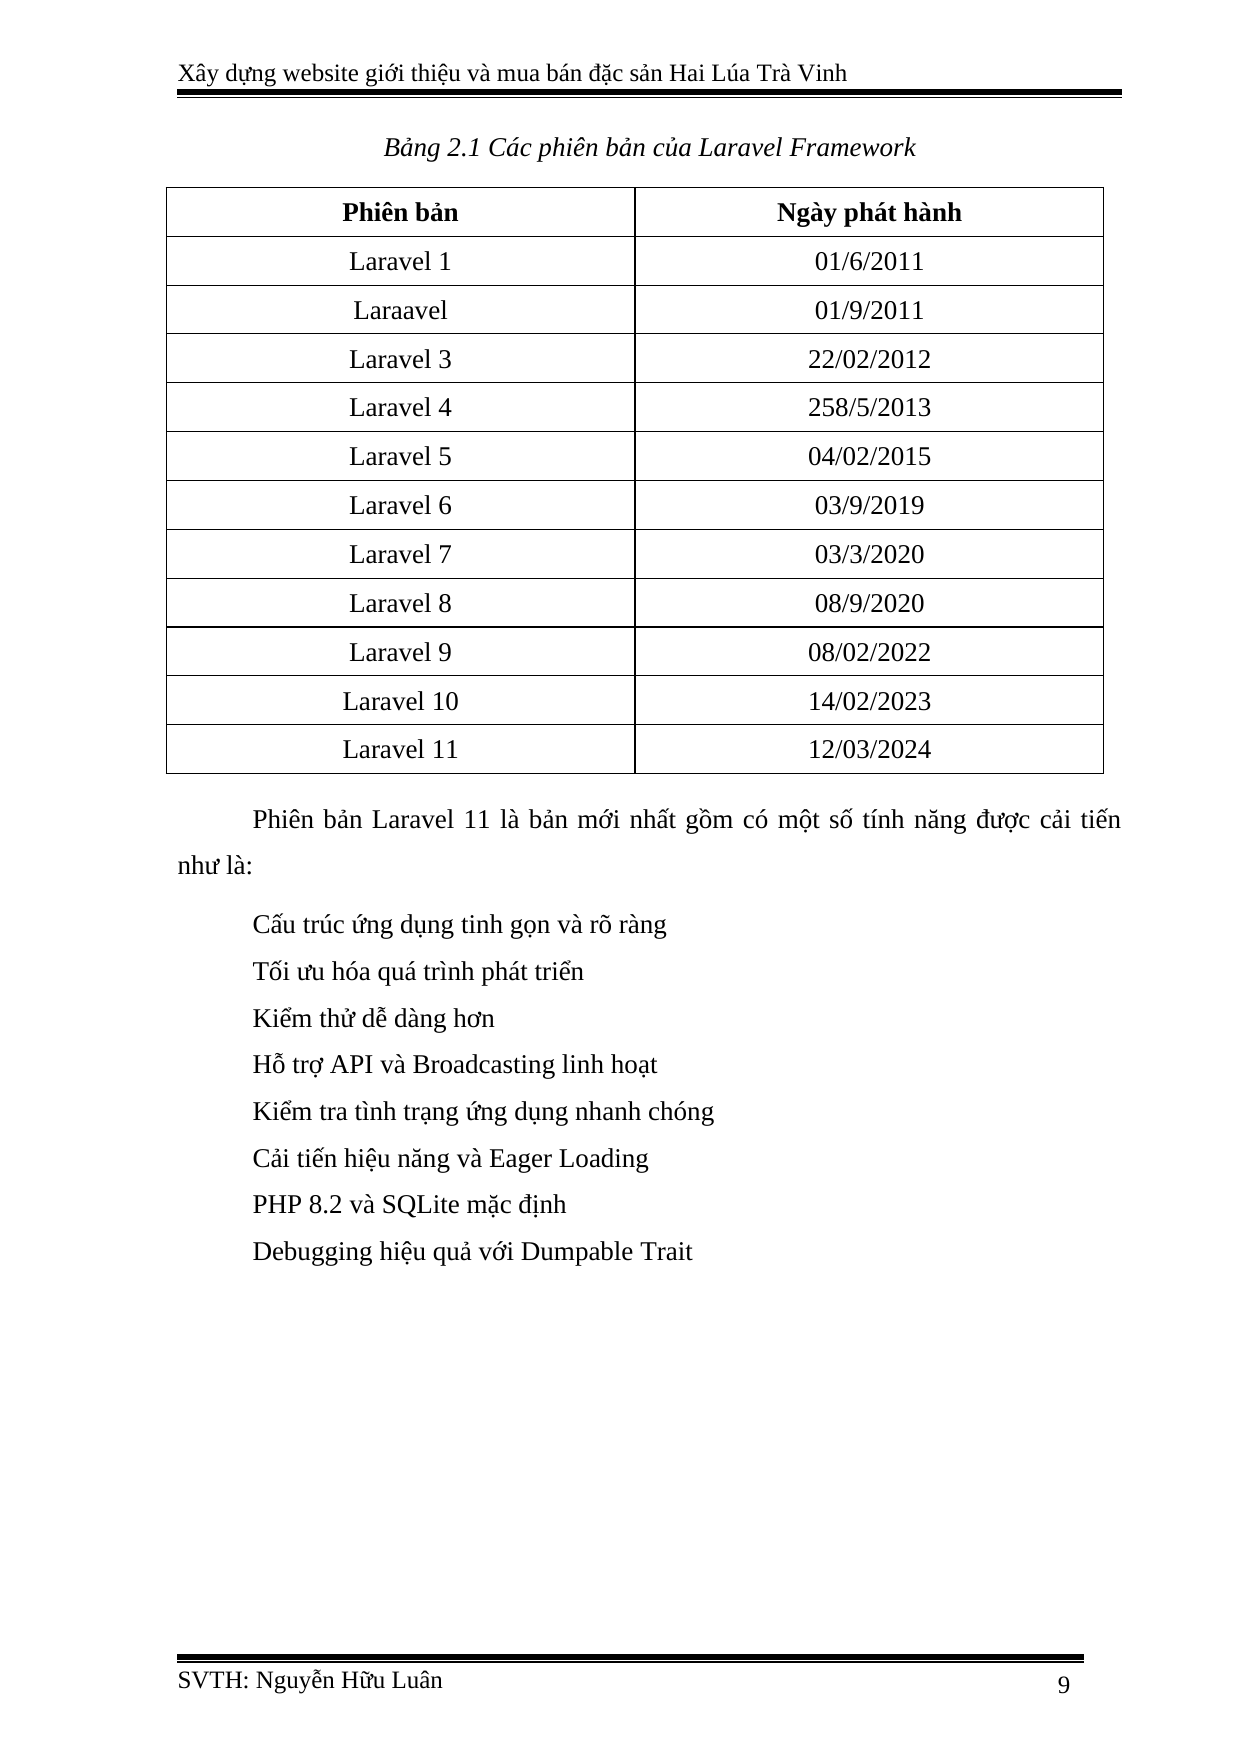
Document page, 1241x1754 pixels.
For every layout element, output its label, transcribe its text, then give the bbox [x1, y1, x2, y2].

table_cell 03/3/2020 [636, 530, 1103, 578]
table_cell 03/9/2019 [636, 481, 1103, 529]
table_cell Laravel 1 [167, 237, 634, 284]
text Debugging hiệu quả với Dumpable Trait [252, 1235, 1122, 1266]
text Bảng 2.1 Các phiên bản của Laravel Framework [177, 131, 1122, 162]
text Hỗ trợ API và Broadcasting linh hoạt [252, 1049, 1122, 1080]
table_cell 04/02/2015 [636, 432, 1103, 480]
table_cell Laravel 7 [167, 530, 634, 578]
table_cell 14/02/2023 [636, 676, 1103, 724]
text Phiên bản Laravel 11 là bản mới nhất gồm có một số tính năng được cải tiến như là: [177, 803, 1122, 881]
table_cell Laravel 5 [167, 432, 634, 480]
table_cell Laravel 9 [167, 628, 634, 675]
text Kiểm tra tình trạng ứng dụng nhanh chóng [252, 1095, 1122, 1126]
table_cell Laravel 6 [167, 481, 634, 529]
table_header Phiên bản [167, 188, 634, 236]
table_cell Laravel 10 [167, 676, 634, 724]
text Tối ưu hóa quá trình phát triển [252, 955, 1122, 986]
table_cell Laravel 8 [167, 579, 634, 626]
text Cấu trúc ứng dụng tinh gọn và rõ ràng [252, 909, 1122, 940]
table_cell 08/9/2020 [636, 579, 1103, 626]
table_cell 08/02/2022 [636, 628, 1103, 675]
table_cell 01/9/2011 [636, 286, 1103, 333]
table_cell 01/6/2011 [636, 237, 1103, 284]
table_cell 258/5/2013 [636, 383, 1103, 431]
text PHP 8.2 và SQLite mặc định [252, 1189, 1122, 1220]
table_cell Laravel 4 [167, 383, 634, 431]
table_cell Laravel 11 [167, 725, 634, 773]
text Cải tiến hiệu năng và Eager Loading [252, 1142, 1122, 1173]
table_cell Laraavel [167, 286, 634, 333]
table_cell 12/03/2024 [636, 725, 1103, 773]
table_header Ngày phát hành [636, 188, 1103, 236]
text Kiểm thử dễ dàng hơn [252, 1002, 1122, 1033]
table_cell 22/02/2012 [636, 334, 1103, 382]
table_cell Laravel 3 [167, 334, 634, 382]
